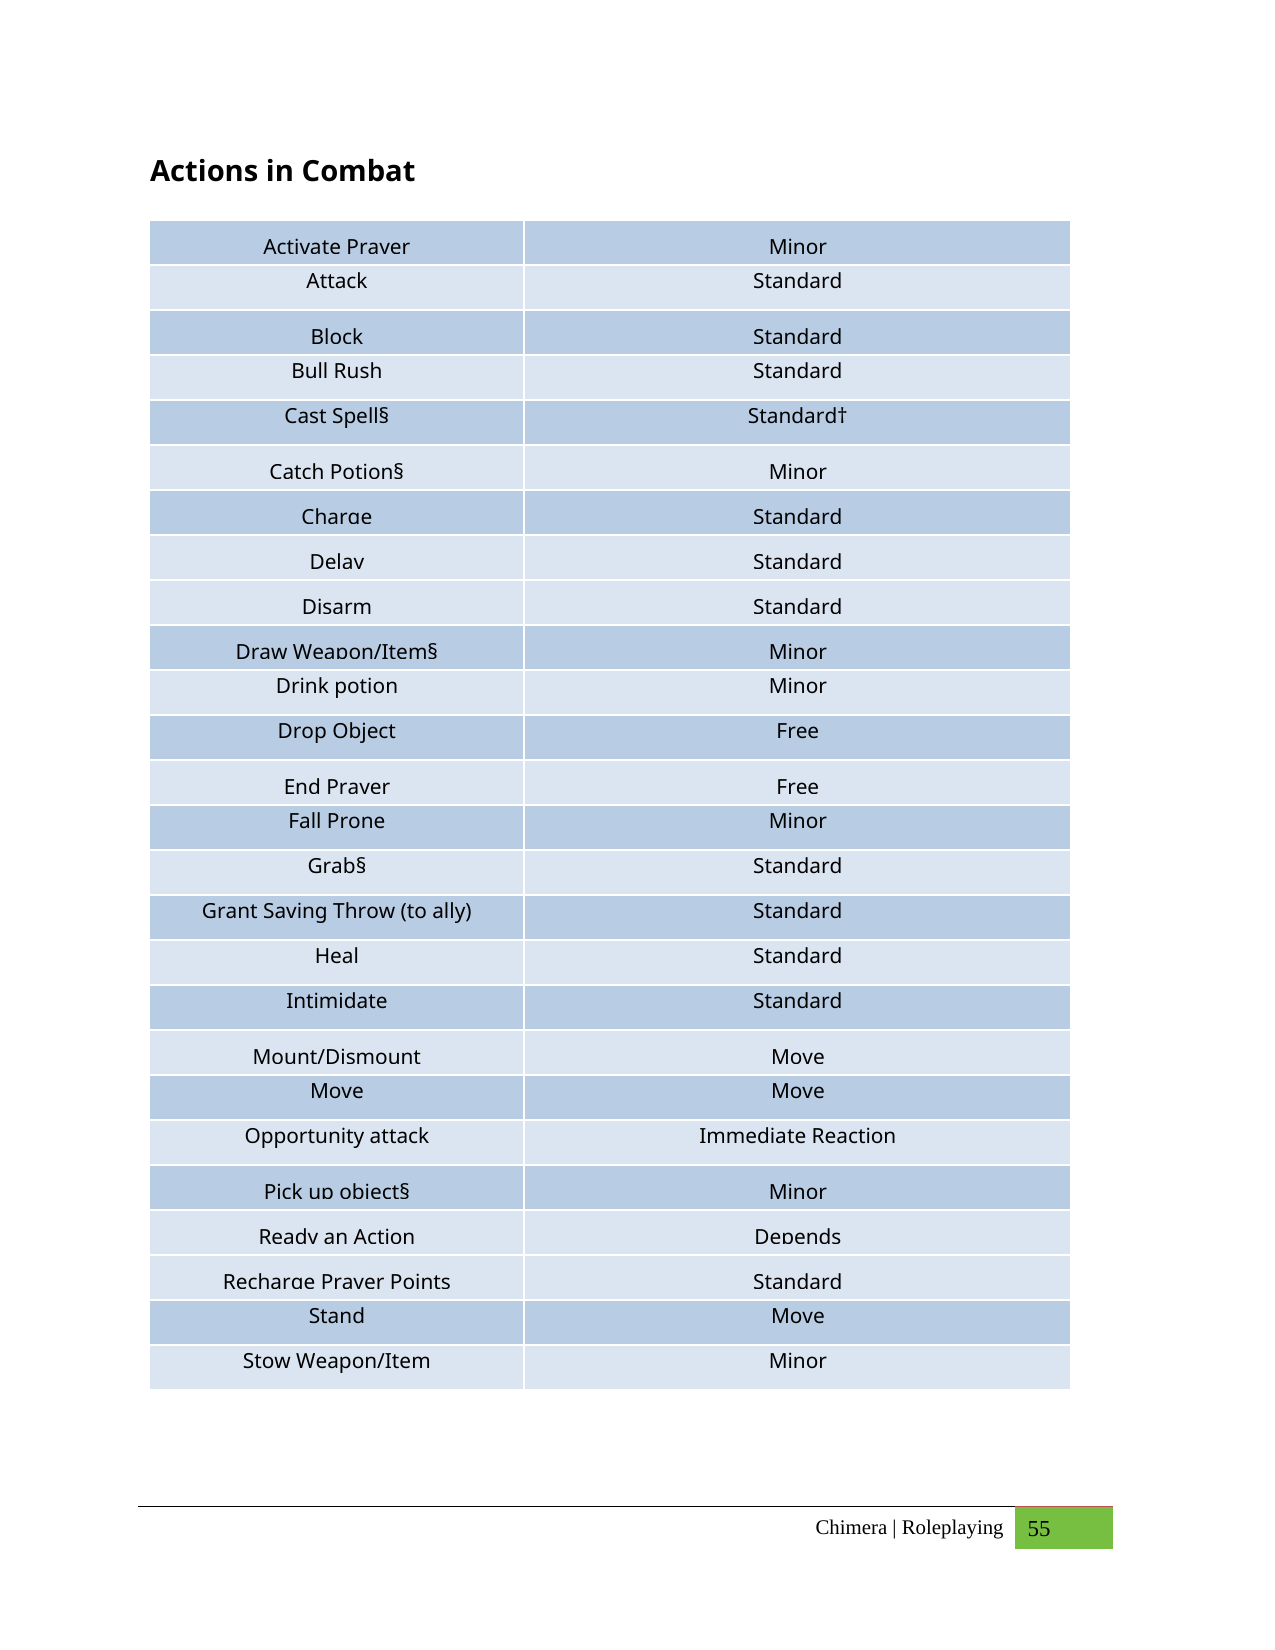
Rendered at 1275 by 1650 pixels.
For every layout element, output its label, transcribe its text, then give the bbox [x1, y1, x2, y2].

table_cell Minor [525, 806, 1070, 849]
table_cell Bull Rush [150, 356, 523, 399]
table_cell Ready an Action [150, 1211, 523, 1254]
table_cell Free [525, 716, 1070, 759]
table_cell Mount/Dismount [150, 1031, 523, 1074]
table_cell Opportunity attack [150, 1121, 523, 1164]
table_cell Standard [525, 356, 1070, 399]
subtitle Actions in Combat [150, 150, 1125, 190]
table_cell Standard [525, 266, 1070, 309]
table_cell Move [150, 1076, 523, 1119]
table_cell Stow Weapon/Item [150, 1346, 523, 1389]
table_cell Minor [525, 1166, 1070, 1209]
table_cell Move [525, 1076, 1070, 1119]
table_cell Depends [525, 1211, 1070, 1254]
table_cell Standard [525, 896, 1070, 939]
table_cell Standard [525, 986, 1070, 1029]
table_cell End Prayer [150, 761, 523, 804]
table_cell Drop Object [150, 716, 523, 759]
table_cell Standard [525, 1256, 1070, 1299]
table_cell Grab§ [150, 851, 523, 894]
table_cell Minor [525, 1346, 1070, 1389]
table_cell Catch Potion§ [150, 446, 523, 489]
table_cell Pick up object§ [150, 1166, 523, 1209]
table_cell Standard [525, 851, 1070, 894]
table_cell Delay [150, 536, 523, 579]
table_cell Disarm [150, 581, 523, 624]
table_cell Standard [525, 581, 1070, 624]
table_cell Move [525, 1031, 1070, 1074]
table_cell Standard [525, 311, 1070, 354]
table_cell Draw Weapon/Item§ [150, 626, 523, 669]
table_cell Standard [525, 536, 1070, 579]
table_cell Heal [150, 941, 523, 984]
table_cell Minor [525, 671, 1070, 714]
table_cell Attack [150, 266, 523, 309]
table_cell Immediate Reaction [525, 1121, 1070, 1164]
table_cell Charge [150, 491, 523, 534]
table_cell Stand [150, 1301, 523, 1344]
table_cell Intimidate [150, 986, 523, 1029]
table_header Minor [525, 221, 1070, 264]
table_cell Drink potion [150, 671, 523, 714]
table_cell Move [525, 1301, 1070, 1344]
table_cell Grant Saving Throw (to ally) [150, 896, 523, 939]
table_header Activate Prayer [150, 221, 523, 264]
table_cell Block [150, 311, 523, 354]
table_cell Cast Spell§ [150, 401, 523, 444]
table_cell Standard† [525, 401, 1070, 444]
table_cell Standard [525, 941, 1070, 984]
table_cell Fall Prone [150, 806, 523, 849]
table_cell Standard [525, 491, 1070, 534]
table_cell Minor [525, 626, 1070, 669]
table_cell Minor [525, 446, 1070, 489]
table_cell Free [525, 761, 1070, 804]
table_cell Recharge Prayer Points [150, 1256, 523, 1299]
